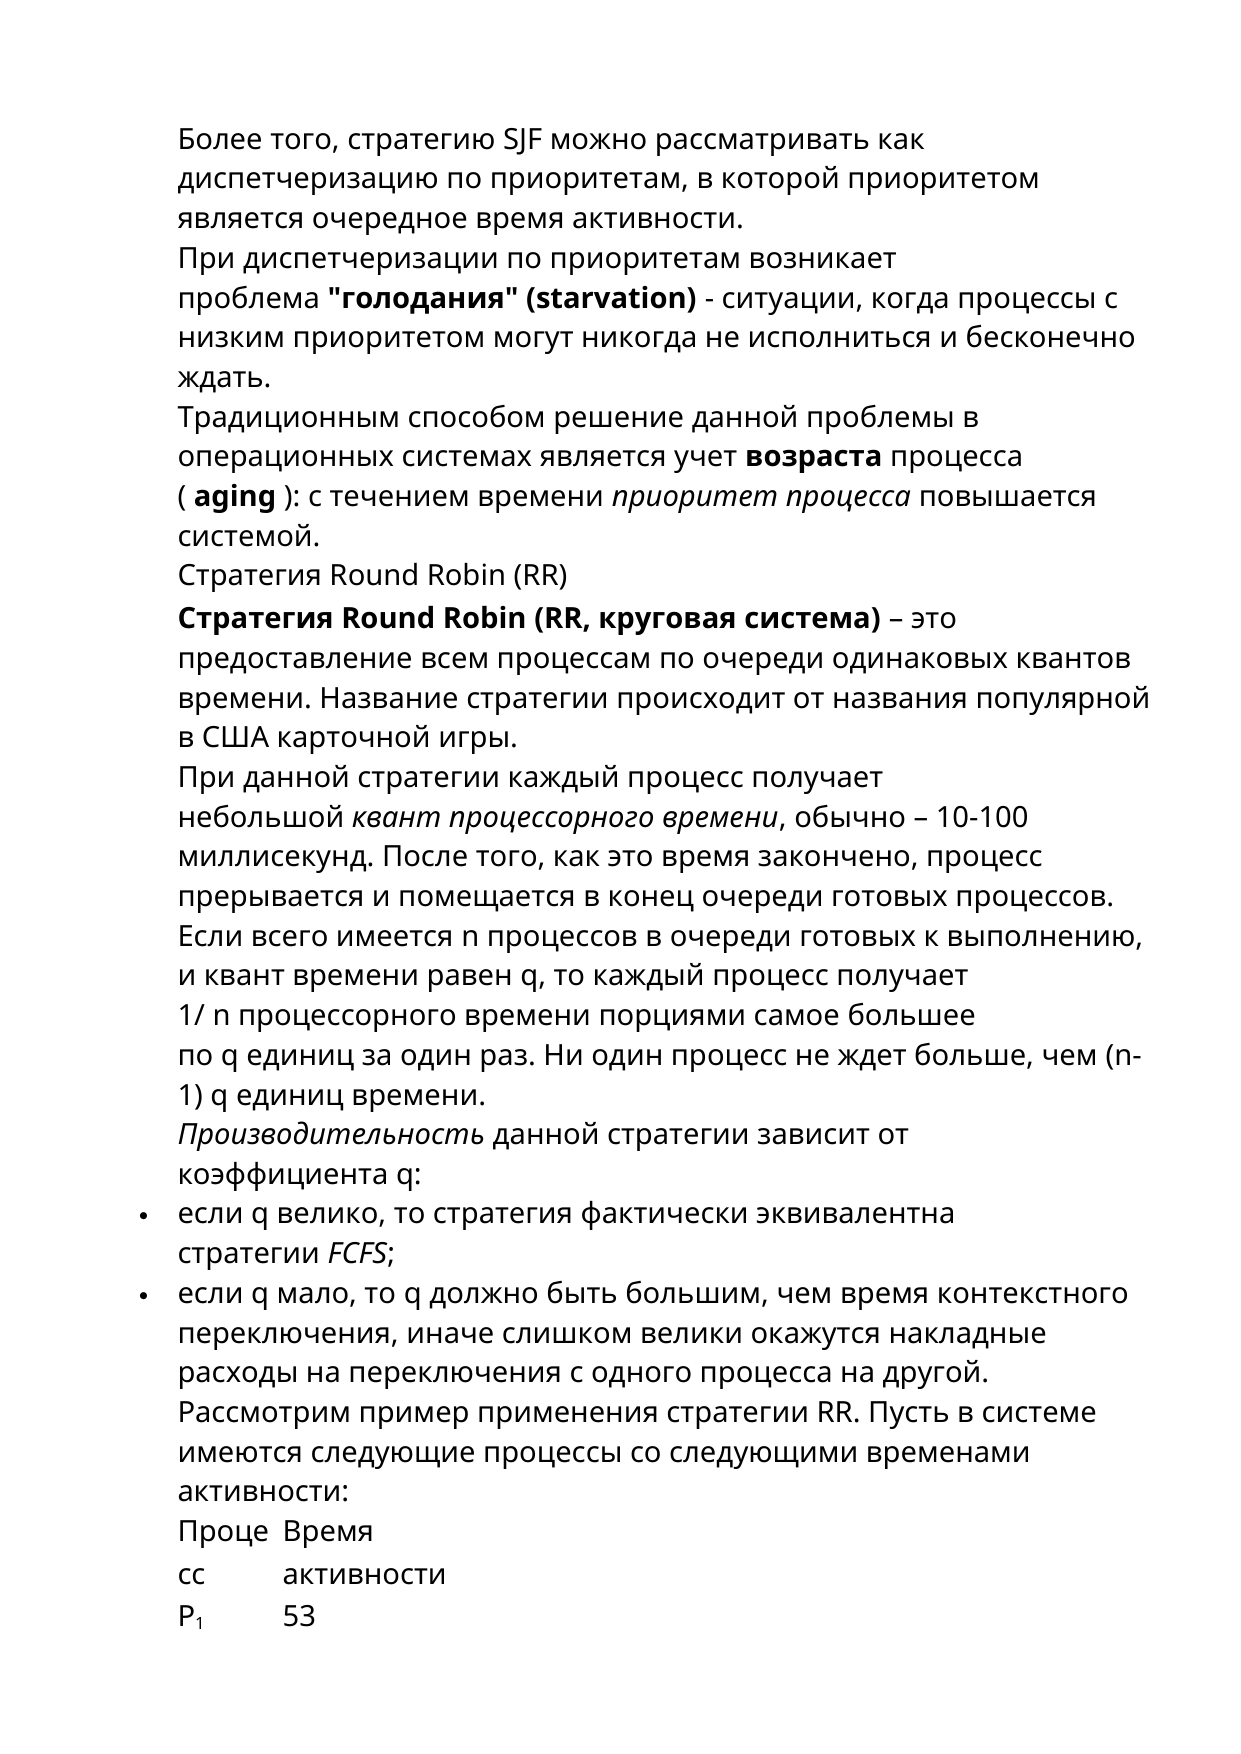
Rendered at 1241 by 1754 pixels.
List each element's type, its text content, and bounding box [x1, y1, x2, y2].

text Более того, стратегию SJF можно рассматривать как диспетчеризацию по приоритетам, в которой приоритетом является очередное время активности. [177, 118, 1152, 237]
text При диспетчеризации по приоритетам возникает проблема "голодания" (starvation) - ситуации, когда процессы с низким приоритетом могут никогда не исполниться и бесконечно ждать. [177, 237, 1152, 396]
table_header Время активности [283, 1510, 506, 1595]
table_cell P1 [177, 1595, 282, 1634]
list если q мало, то q должно быть большим, чем время контекстного переключения, иначе слишком велики окажутся накладные расходы на переключения с одного процесса на другой. [140, 1272, 1152, 1391]
text Рассмотрим пример применения стратегии RR. Пусть в системе имеются следующие процессы со следующими временами активности: [177, 1391, 1152, 1510]
table_cell 53 [283, 1595, 506, 1634]
text Производительность данной стратегии зависит от коэффициента q: [177, 1113, 1152, 1193]
list если q велико, то стратегия фактически эквивалентна стратегии FCFS; [140, 1193, 1152, 1272]
text Стратегия Round Robin (RR, круговая система) – это предоставление всем процессам по очереди одинаковых квантов времени. Название стратегии происходит от названия популярной в США карточной игры. [177, 597, 1152, 756]
table_header Процесc [177, 1510, 282, 1595]
subtitle Стратегия Round Robin (RR) [177, 555, 1152, 594]
text Традиционным способом решение данной проблемы в операционных системах является учет возраста процесса ( aging ): c течением времени приоритет процесса повышается системой. [177, 396, 1152, 555]
text При данной стратегии каждый процесс получает небольшой квант процессорного времени, обычно – 10-100 миллисекунд. После того, как это время закончено, процесс прерывается и помещается в конец очереди готовых процессов. [177, 756, 1152, 915]
text Если всего имеется n процессов в очереди готовых к выполнению, и квант времени равен q, то каждый процесс получает 1/ n процессорного времени порциями самое большее по q единиц за один раз. Ни один процесс не ждет больше, чем (n-1) q единиц времени. [177, 915, 1152, 1113]
